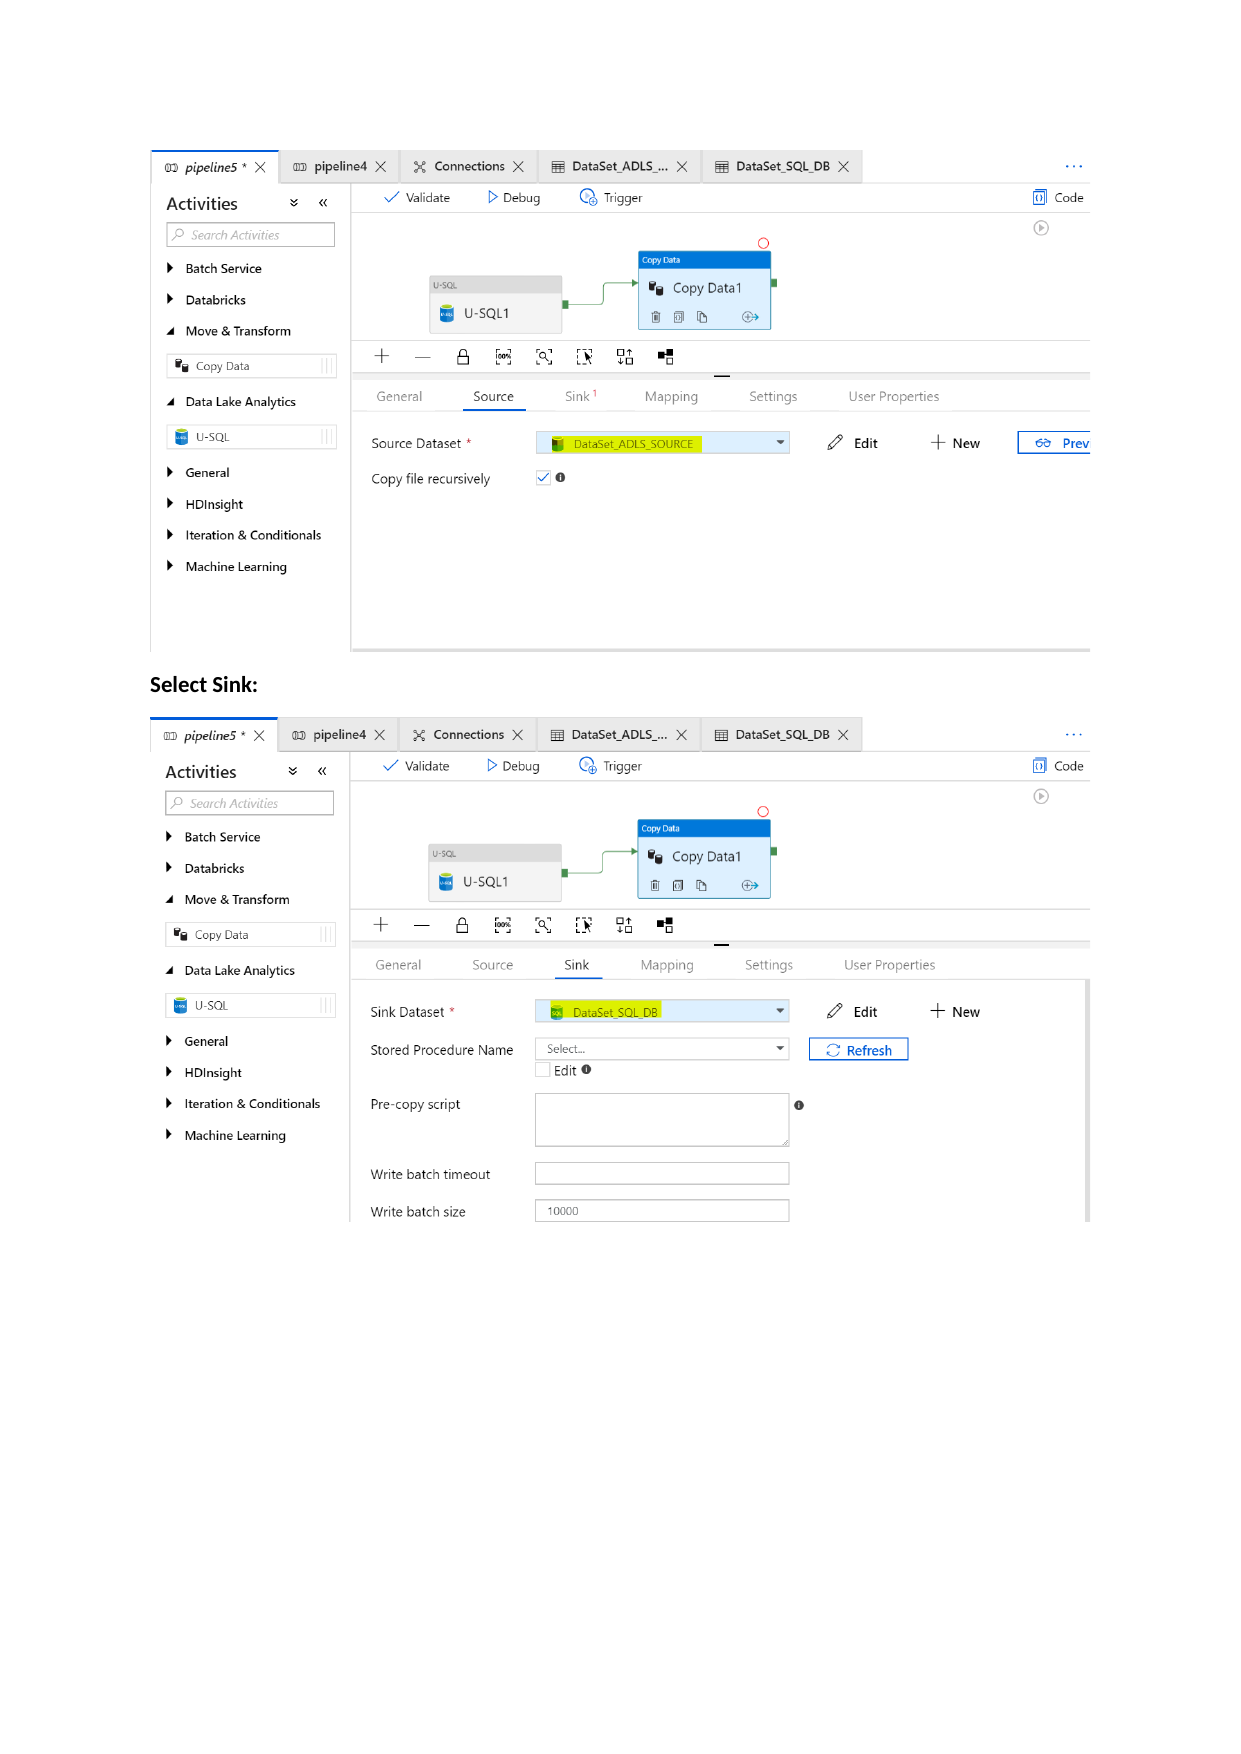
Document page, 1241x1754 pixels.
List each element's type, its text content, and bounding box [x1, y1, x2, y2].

text Select Sink: [150, 670, 1090, 698]
picture [150, 717, 1091, 1222]
picture [150, 150, 1091, 652]
